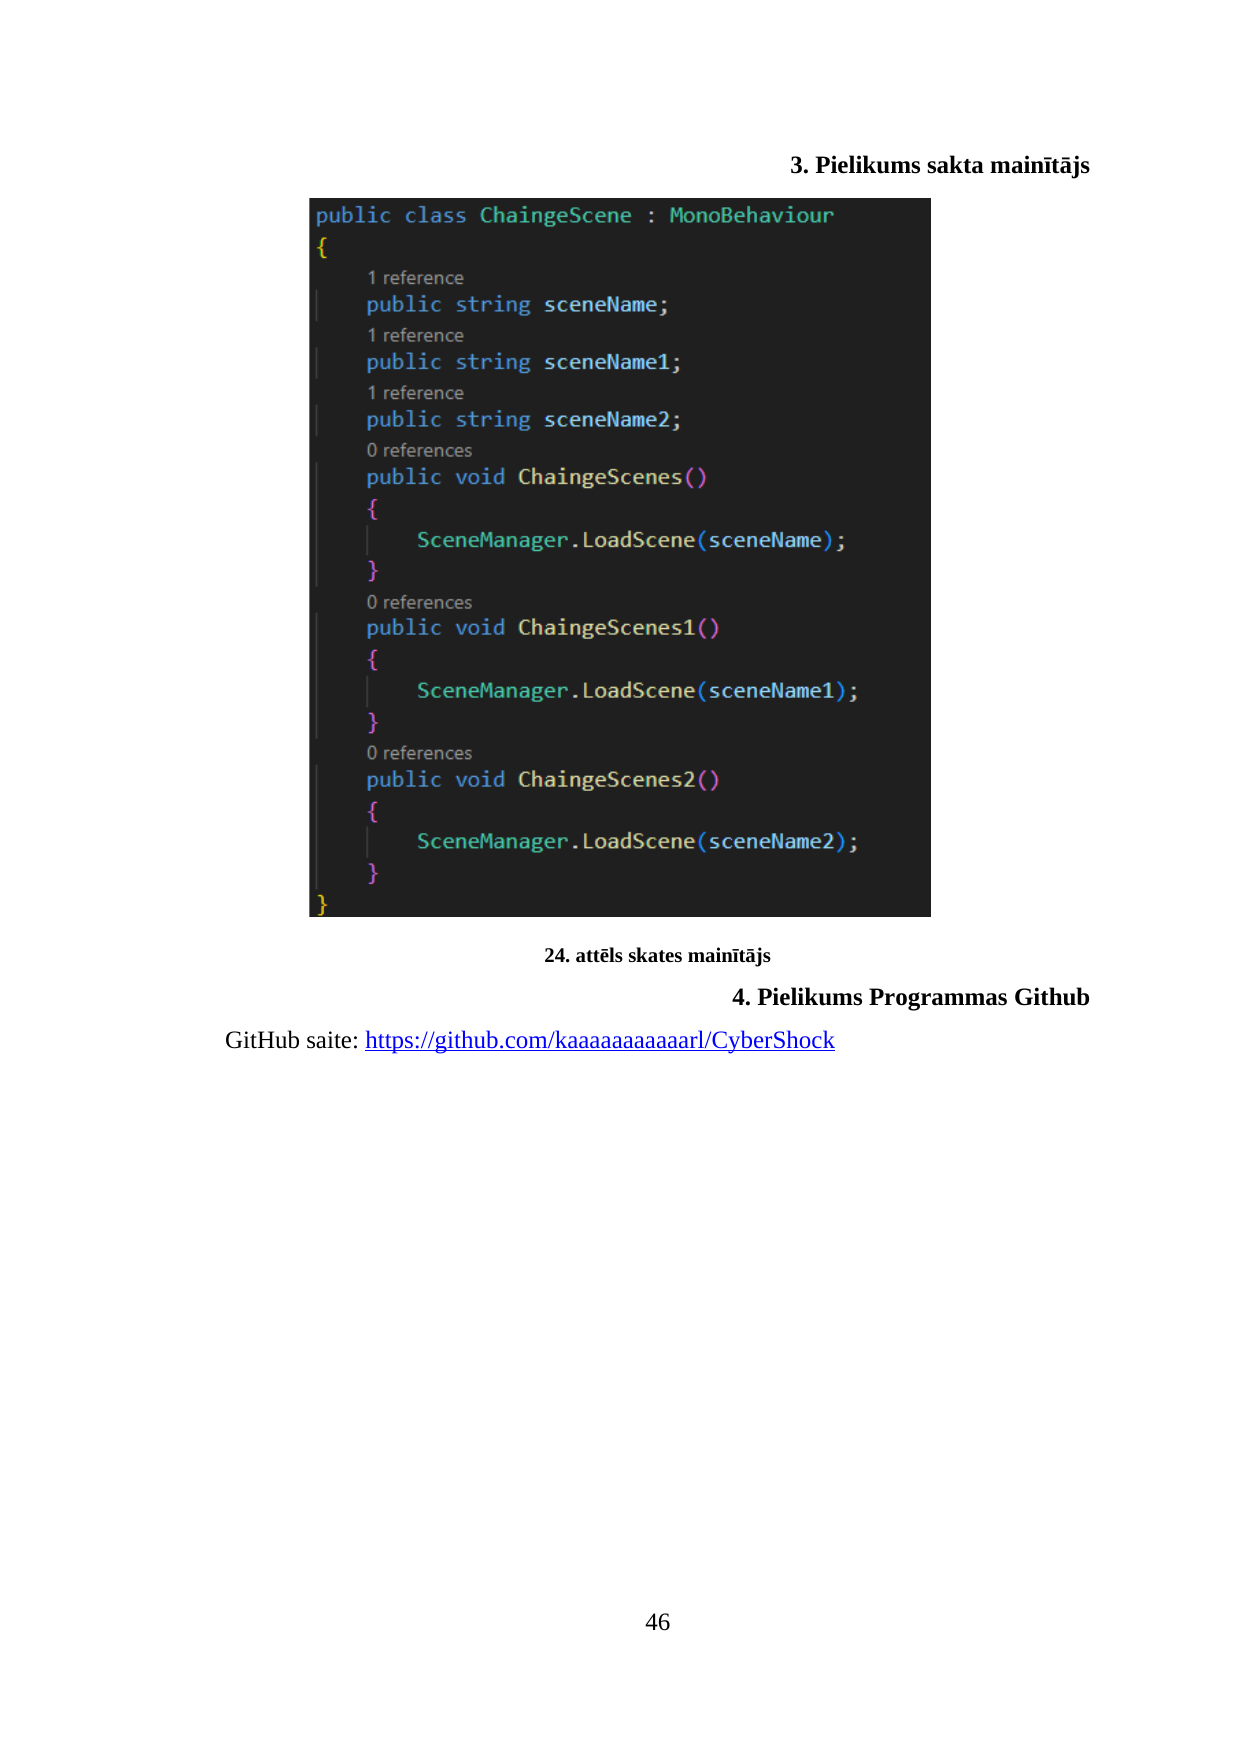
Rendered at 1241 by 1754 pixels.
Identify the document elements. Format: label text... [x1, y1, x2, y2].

picture [309, 198, 931, 917]
text 4. Pielikums Programmas Github [150, 982, 1090, 1010]
text 3. Pielikums sakta mainītājs [150, 150, 1090, 179]
text GitHub saite: https://github.com/kaaaaaaaaaaarl/CyberShock [150, 1025, 1090, 1053]
